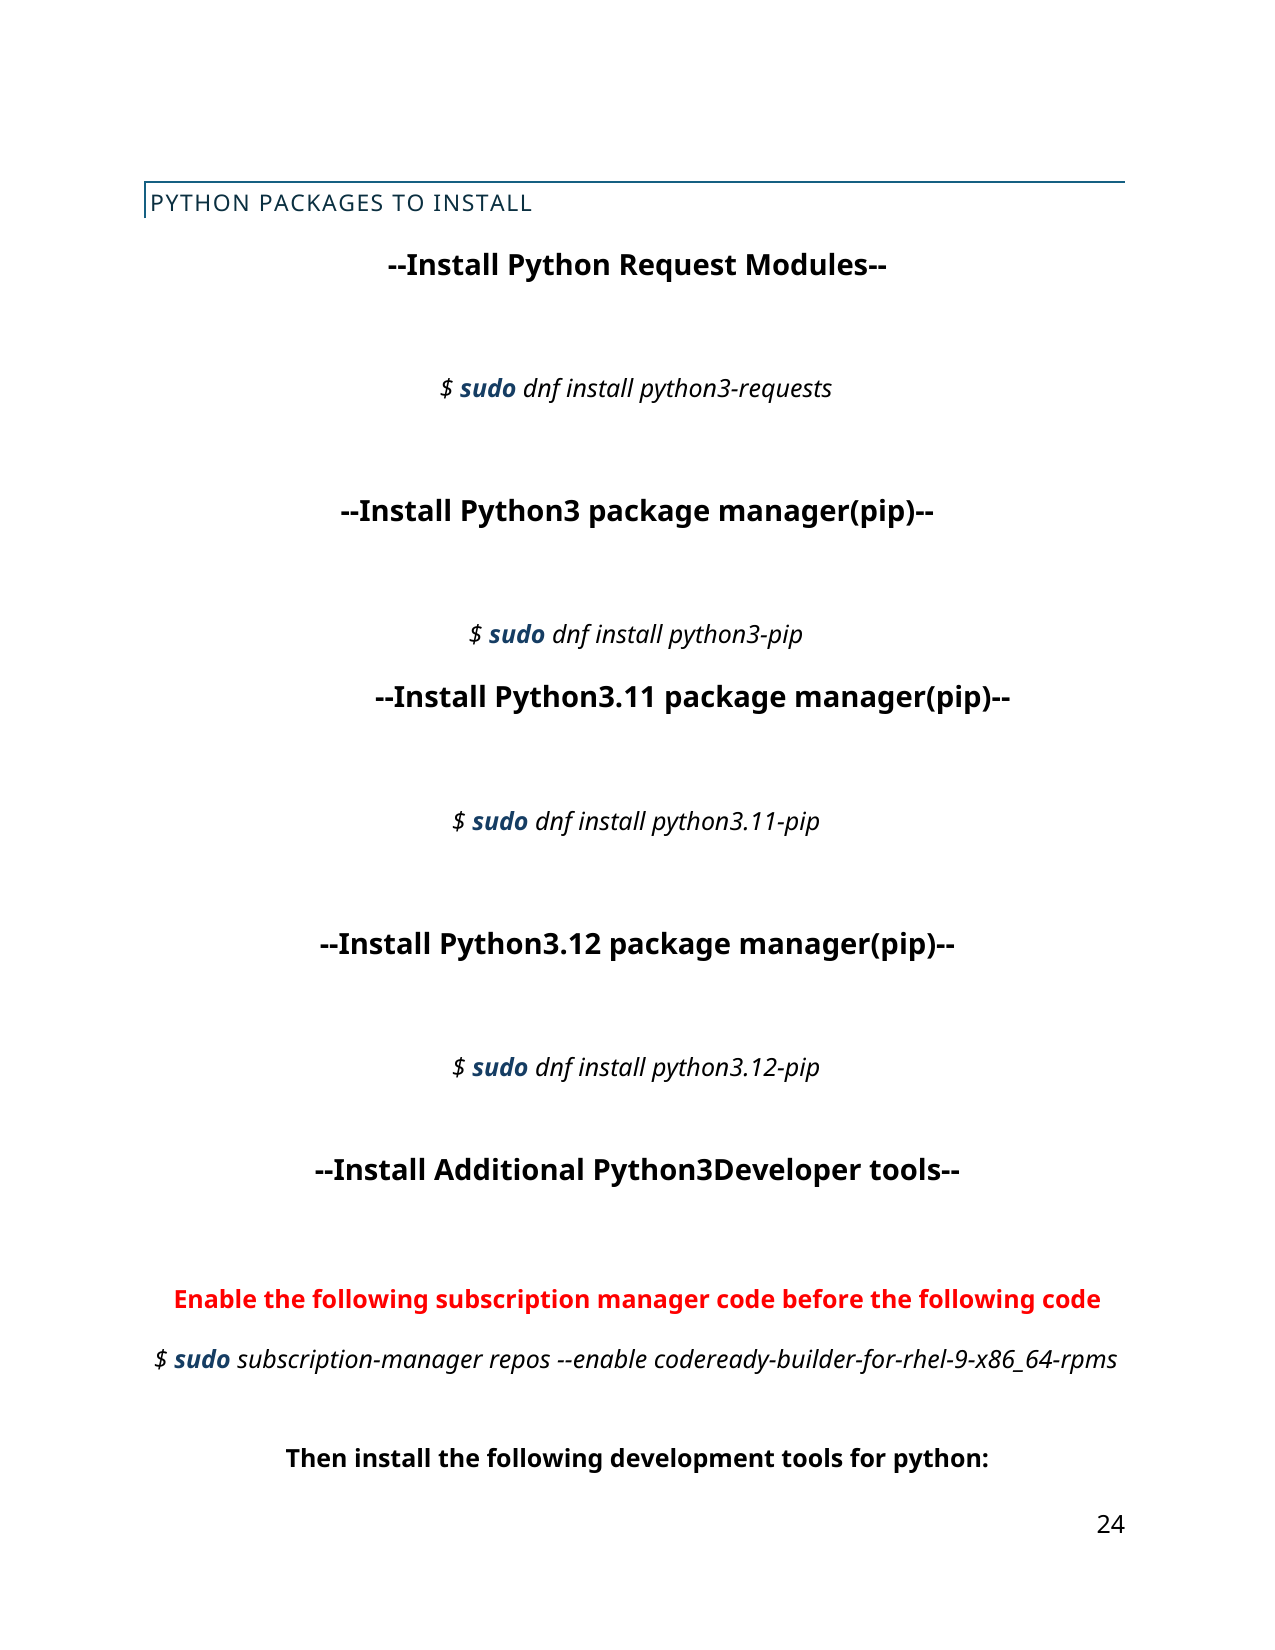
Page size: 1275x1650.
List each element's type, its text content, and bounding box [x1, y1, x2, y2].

text --Install Python3 package manager(pip)-- [150, 490, 1125, 530]
text Then install the following development tools for python: [150, 1441, 1125, 1475]
text $ sudo subscription-manager repos --enable codeready-builder-for-rhel-9-x86_64-rpms [150, 1342, 1125, 1376]
text --Install Additional Python3Developer tools-- [150, 1149, 1125, 1188]
text $ sudo dnf install python3.11-pip [150, 803, 1125, 837]
text --Install Python Request Modules-- [150, 244, 1125, 283]
text $ sudo dnf install python3-pip [150, 617, 1125, 651]
text Enable the following subscription manager code before the following code [150, 1282, 1125, 1316]
text --Install Python3.11 package manager(pip)-- [300, 677, 1125, 716]
subtitle Python Packages to Install [146, 183, 1125, 218]
text $ sudo dnf install python3.12-pip [150, 1049, 1125, 1084]
text $ sudo dnf install python3-requests [150, 370, 1125, 404]
text --Install Python3.12 package manager(pip)-- [150, 923, 1125, 963]
